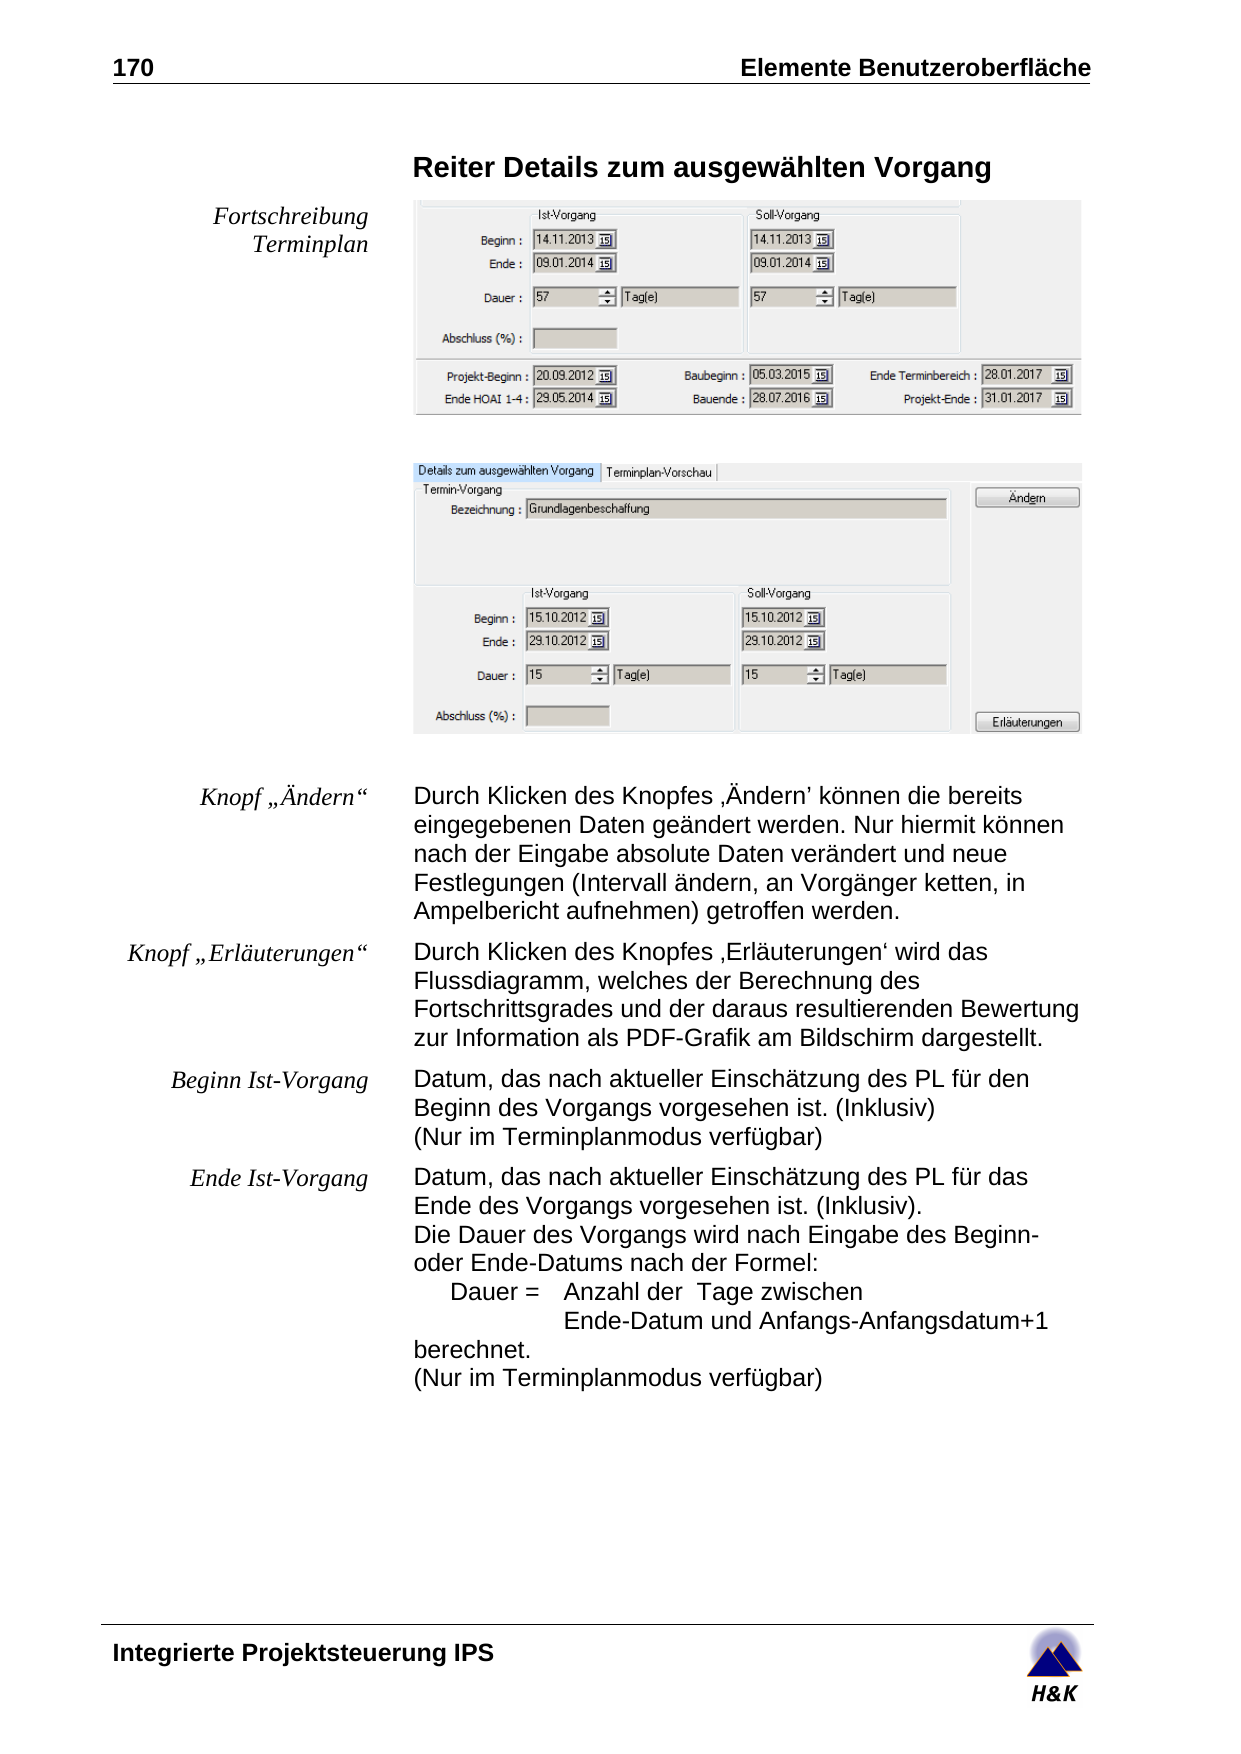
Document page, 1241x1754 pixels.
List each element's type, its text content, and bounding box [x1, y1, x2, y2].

picture [413, 463, 1083, 734]
picture [413, 200, 1082, 415]
picture [1026, 1625, 1083, 1708]
subtitle Reiter Details zum ausgewählten Vorgang [412, 150, 1090, 183]
table_cell Durch Klicken des Knopfes ‚Erläuterungen‘ wird das Flussdiagramm, welches der Berechnung des Fortschrittsgrades und der daraus resultierenden Bewertung zur Information als PDF-Grafik am Bildschirm dargestellt. [413, 925, 1088, 1052]
table_cell Datum, das nach aktueller Einschätzung des PL für den Beginn des Vorgangs vorgesehen ist. (Inklusiv) (Nur im Terminplanmodus verfügbar) [413, 1052, 1088, 1150]
table_cell Knopf „Erläuterungen“ [113, 925, 413, 1052]
table_cell Durch Klicken des Knopfes ‚Ändern’ können die bereits eingegebenen Daten geändert werden. Nur hiermit können nach der Eingabe absolute Daten verändert und neue Festlegungen (Intervall ändern, an Vorgänger ketten, in Ampelbericht aufnehmen) getroffen werden. [413, 769, 1088, 925]
table_header [413, 188, 1088, 769]
table_cell Beginn Ist-Vorgang [113, 1052, 413, 1150]
table_cell Ende Ist-Vorgang [113, 1150, 413, 1392]
table_cell Knopf „Ändern“ [113, 769, 413, 925]
table_cell Datum, das nach aktueller Einschätzung des PL für das Ende des Vorgangs vorgesehen ist. (Inklusiv). Die Dauer des Vorgangs wird nach Eingabe des Beginn- oder Ende-Datums nach der Formel: Dauer = Anzahl der Tage zwischen Ende-Datum und Anfangs-Anfangsdatum+1 berechnet. (Nur im Terminplanmodus verfügbar) [413, 1150, 1088, 1392]
table_header Fortschreibung Terminplan [113, 188, 413, 769]
